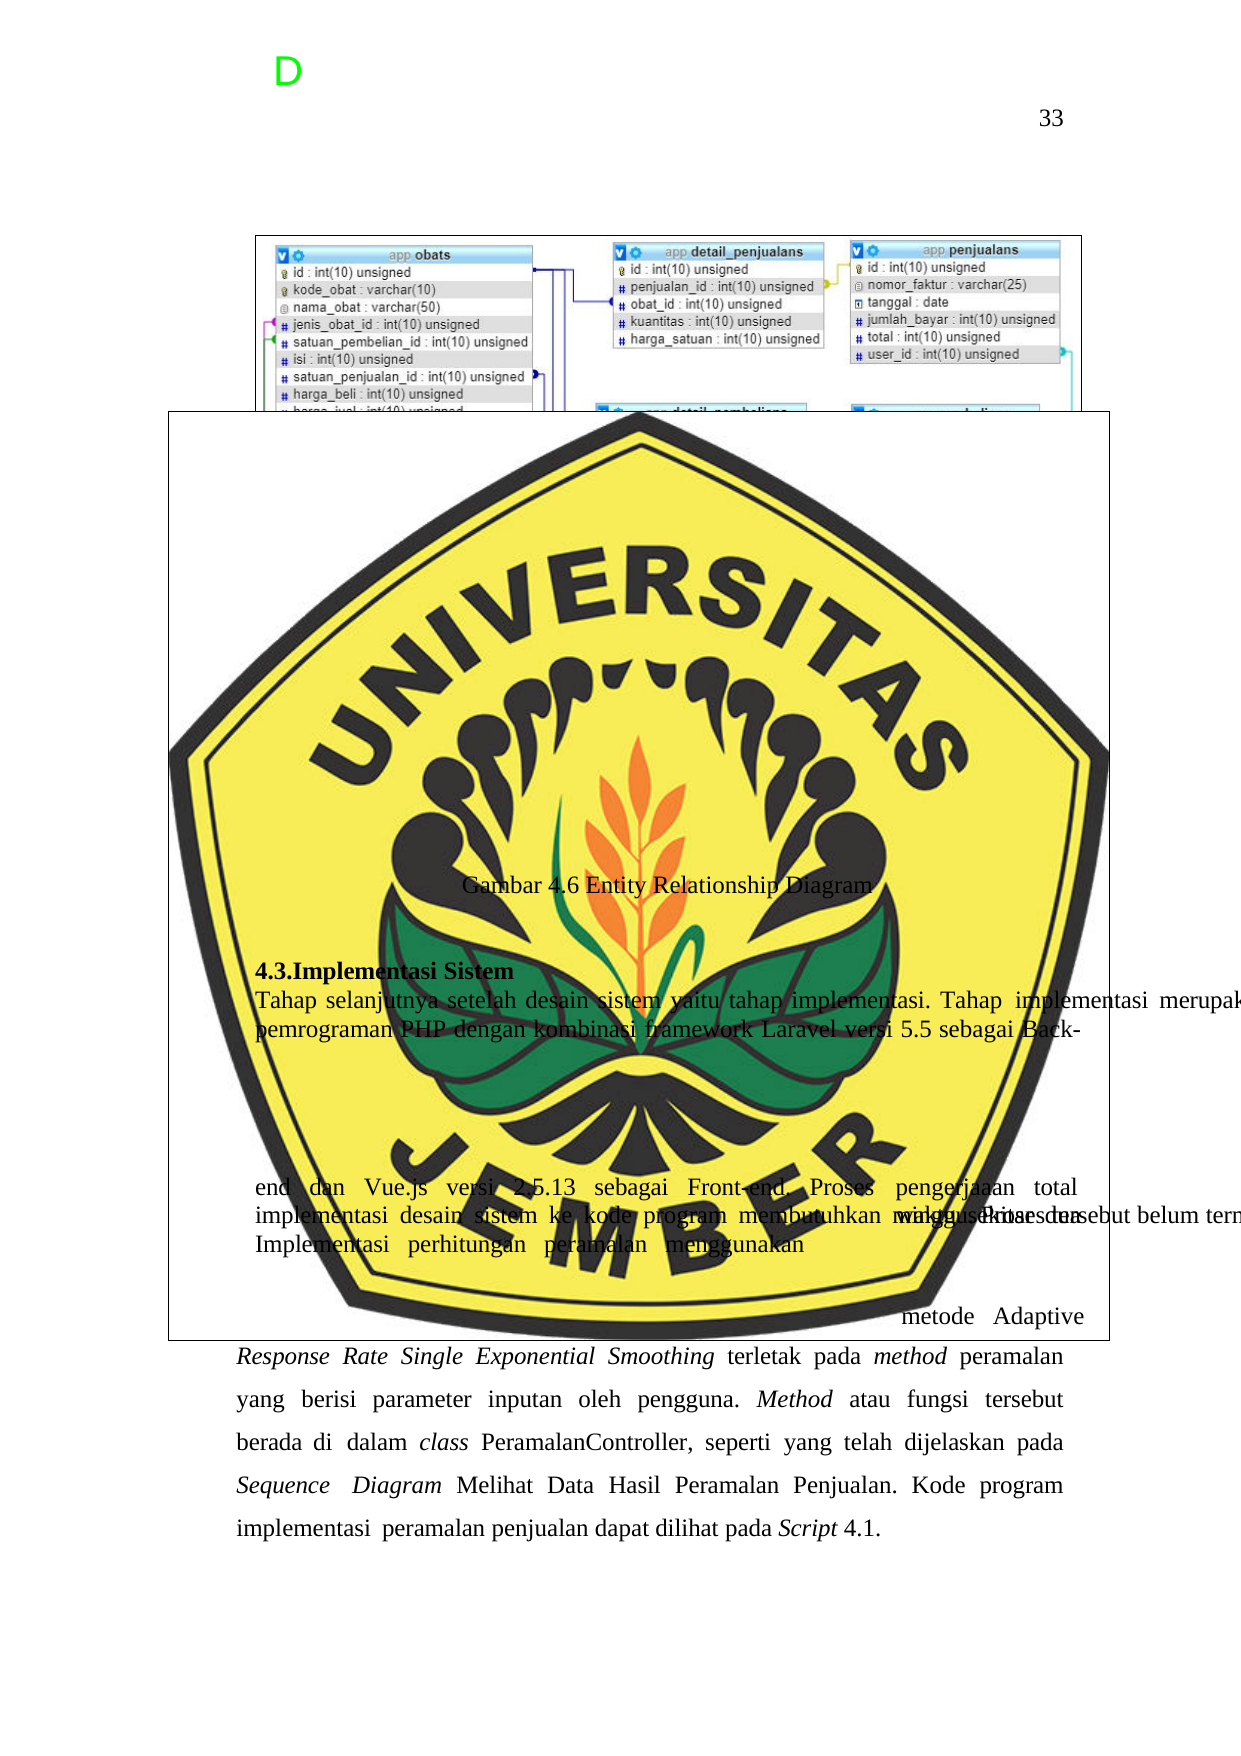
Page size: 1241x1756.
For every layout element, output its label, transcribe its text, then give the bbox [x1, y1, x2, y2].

picture [256, 236, 1081, 411]
picture [1102, 1213, 1107, 1222]
picture [169, 412, 1109, 1340]
text Response Rate Single Exponential Smoothing terletak pada method peramalan yang berisi parameter inputan oleh pengguna. Method atau fungsi tersebut berada di dalam class PeramalanController, seperti yang telah dijelaskan pada Sequence Diagram Melihat Data Hasil Peramalan Penjualan. Kode program implementasi peramalan penjualan dapat dilihat pada Script 4.1. [236, 1341, 1064, 1542]
